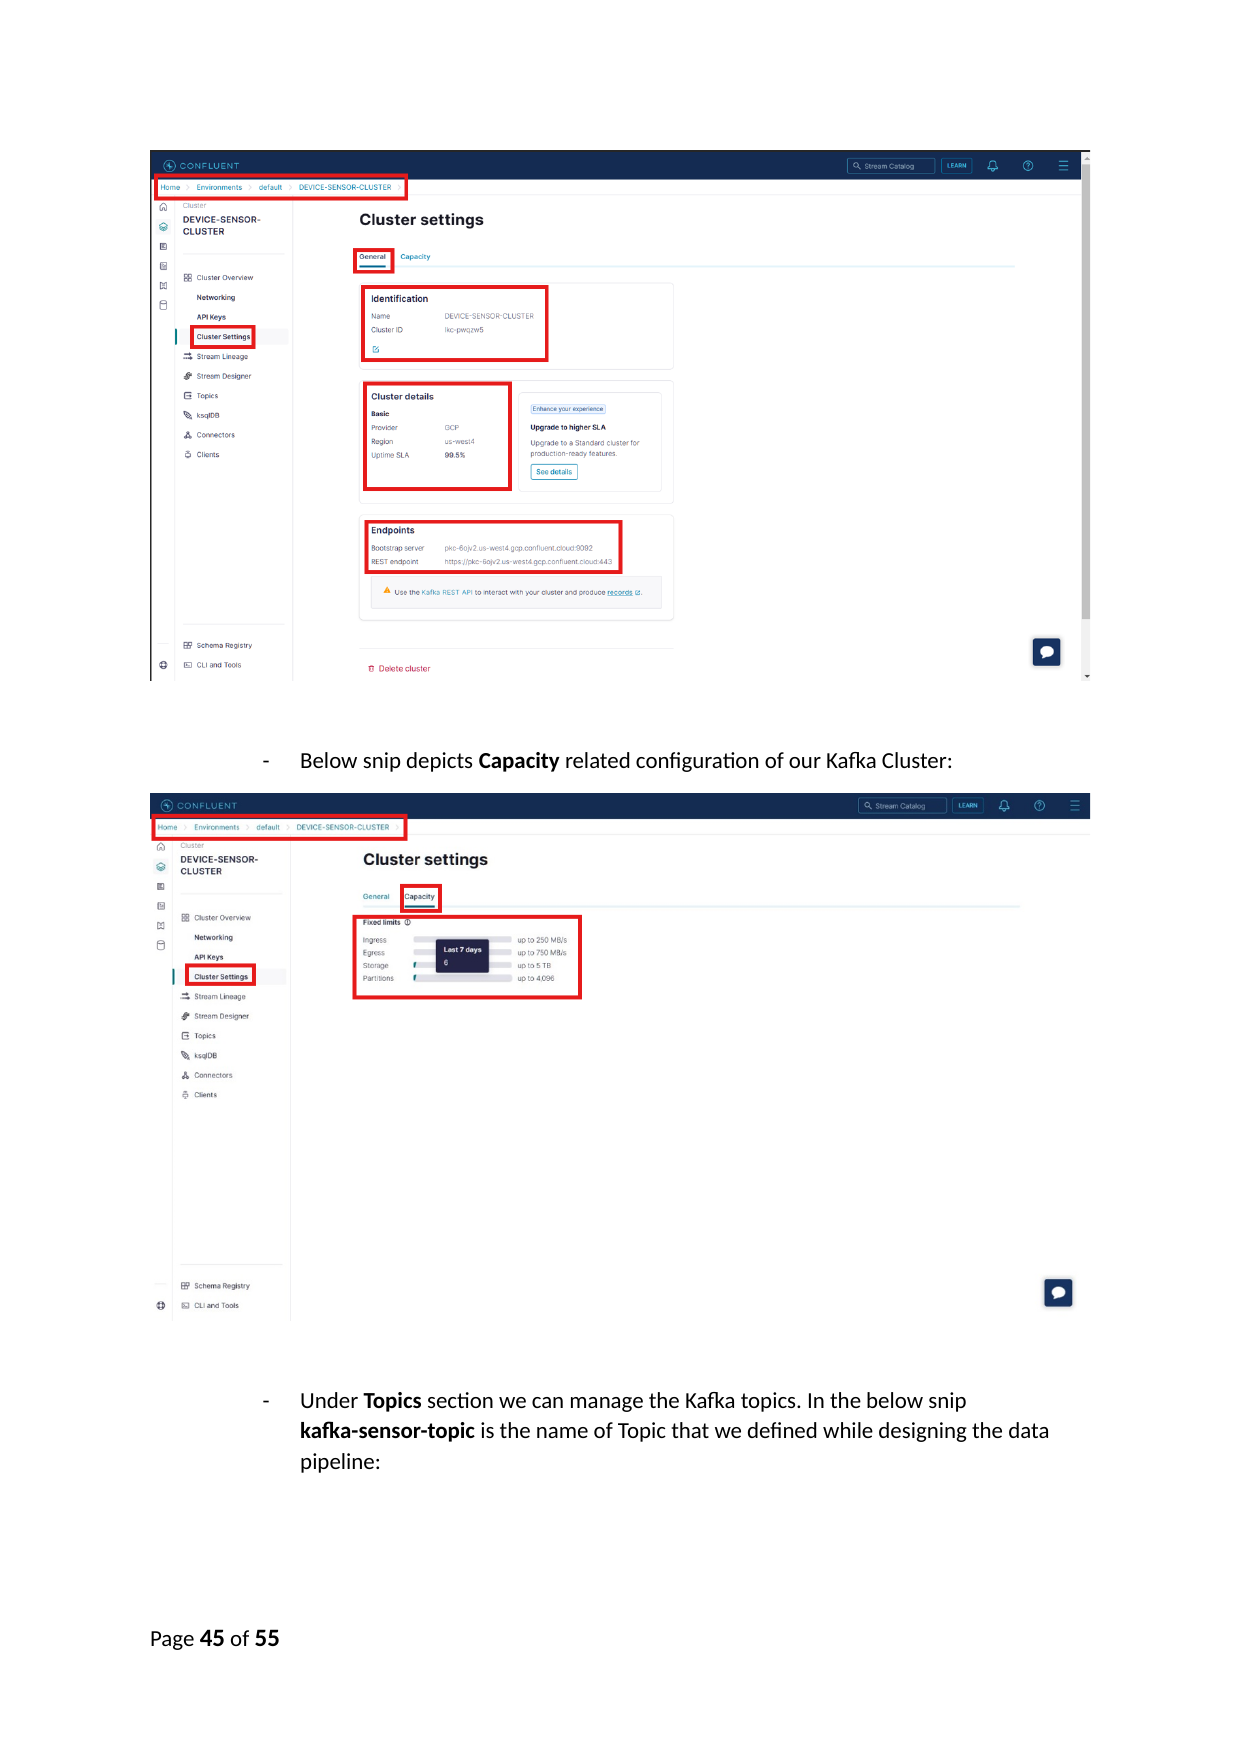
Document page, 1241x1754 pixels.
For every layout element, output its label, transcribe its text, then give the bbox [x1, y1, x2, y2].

list Under Topics section we can manage the Kafka topics. In the below snip kafka-sensor-topic is the name of Topic that we defined while designing the data pipeline: [262, 1386, 1090, 1475]
list Below snip depicts Capacity related configuration of our Kafka Cluster: [262, 746, 1090, 774]
picture [150, 793, 1091, 1321]
picture [150, 150, 1091, 681]
